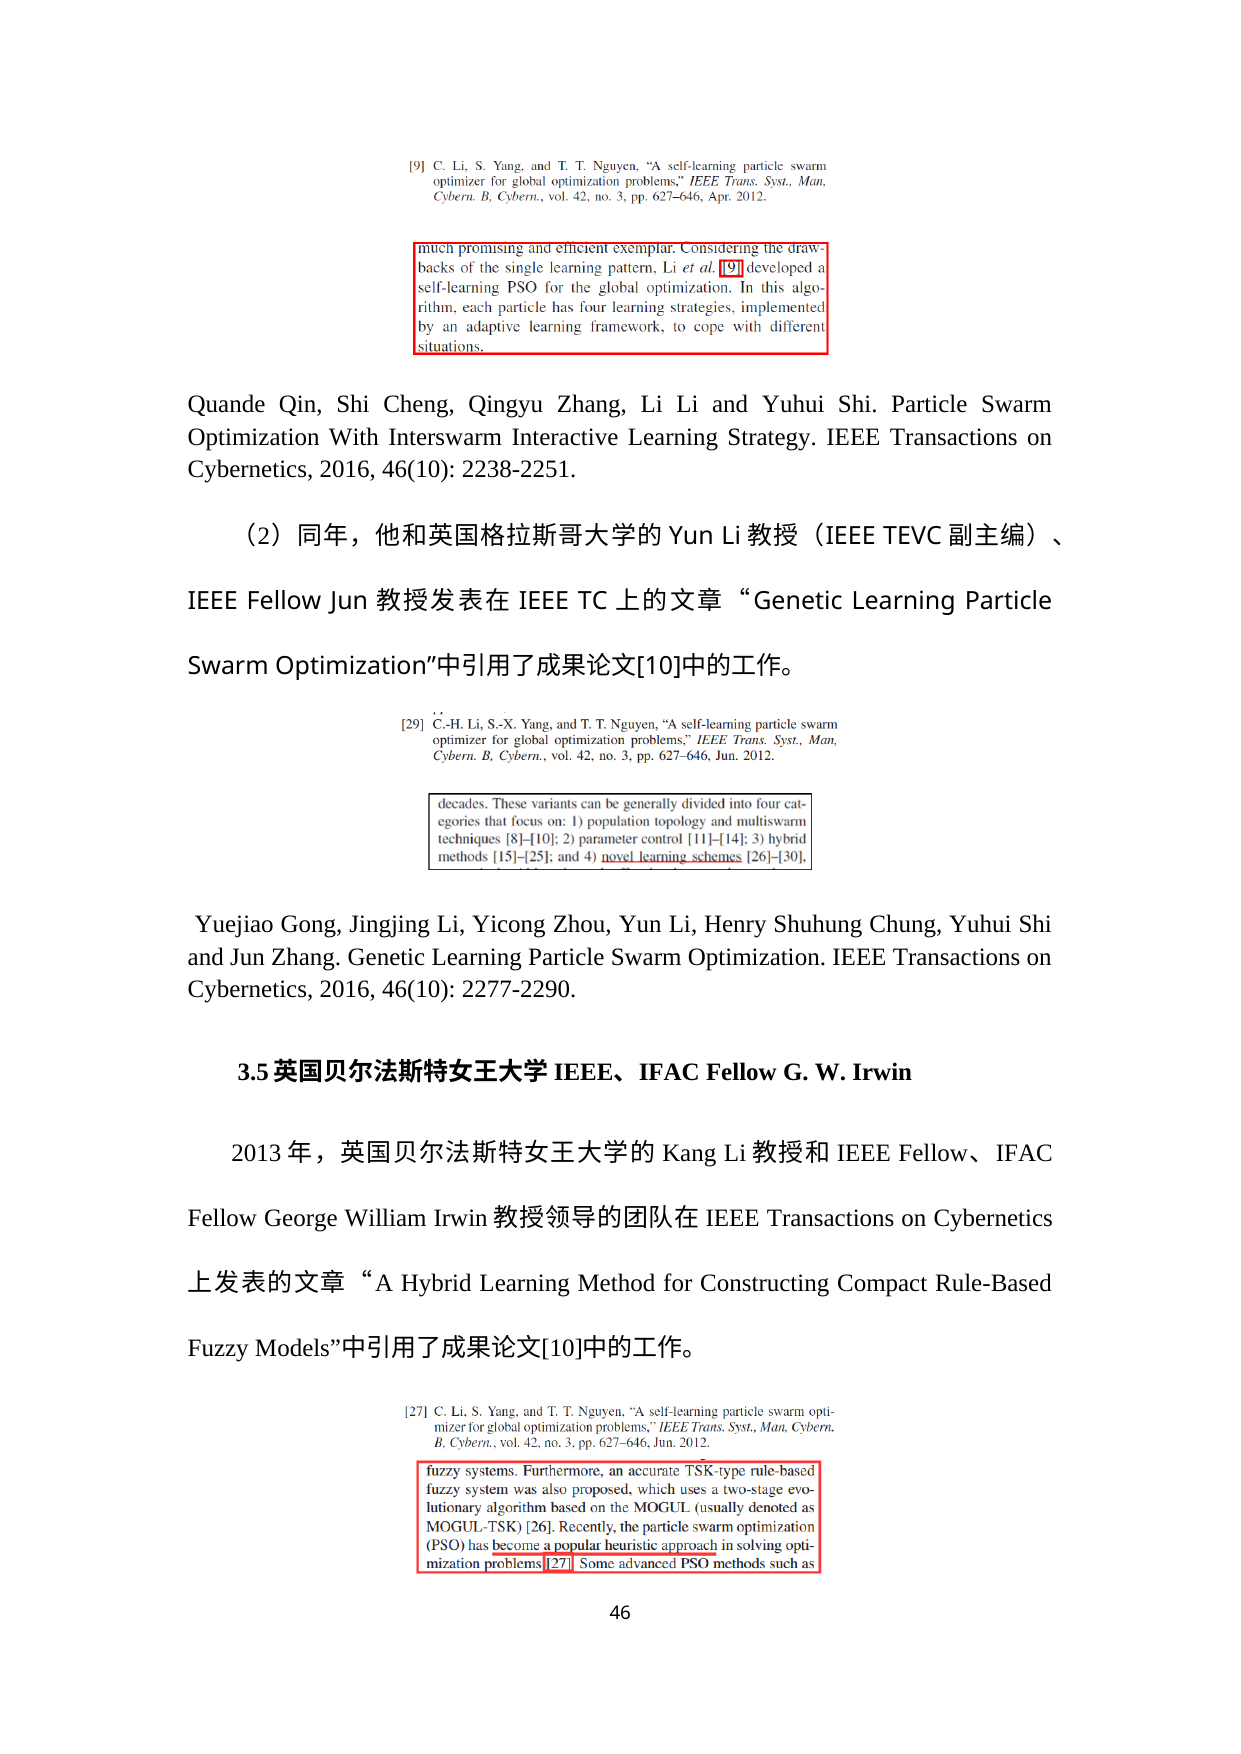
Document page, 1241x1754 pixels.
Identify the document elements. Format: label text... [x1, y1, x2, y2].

picture [428, 793, 812, 870]
text 2013年，英国贝尔法斯特女王大学的Kang Li教授和IEEE Fellow、IFAC Fellow George William Irwin教授领导的团队在IEEE Transactions on Cybernetics 上发表的文章“A Hybrid Learning Method for Constructing Compact Rule-Based Fuzzy Models”中引用了成果论文[10]中的工作。 [187, 1118, 1053, 1378]
picture [403, 1405, 838, 1450]
picture [415, 1459, 825, 1576]
picture [411, 241, 830, 356]
text Quande Qin, Shi Cheng, Qingyu Zhang, Li Li and Yuhui Shi. Particle Swarm Optimization With Interswarm Interactive Learning Strategy. IEEE Transactions on Cybernetics, 2016, 46(10): 2238-2251. [187, 387, 1053, 485]
picture [398, 712, 842, 765]
subtitle 3.5英国贝尔法斯特女王大学IEEE、IFAC Fellow G. W. Irwin [237, 1037, 1053, 1102]
picture [408, 159, 832, 206]
text （2）同年，他和英国格拉斯哥大学的Yun Li教授（IEEE TEVC副主编）、IEEE Fellow Jun教授发表在IEEE TC上的文章“Genetic Learning Particle Swarm Optimization”中引用了成果论文[10]中的工作。 [187, 501, 1053, 696]
text Yuejiao Gong, Jingjing Li, Yicong Zhou, Yun Li, Henry Shuhung Chung, Yuhui Shi and Jun Zhang. Genetic Learning Particle Swarm Optimization. IEEE Transactions on Cybernetics, 2016, 46(10): 2277-2290. [187, 907, 1053, 1005]
